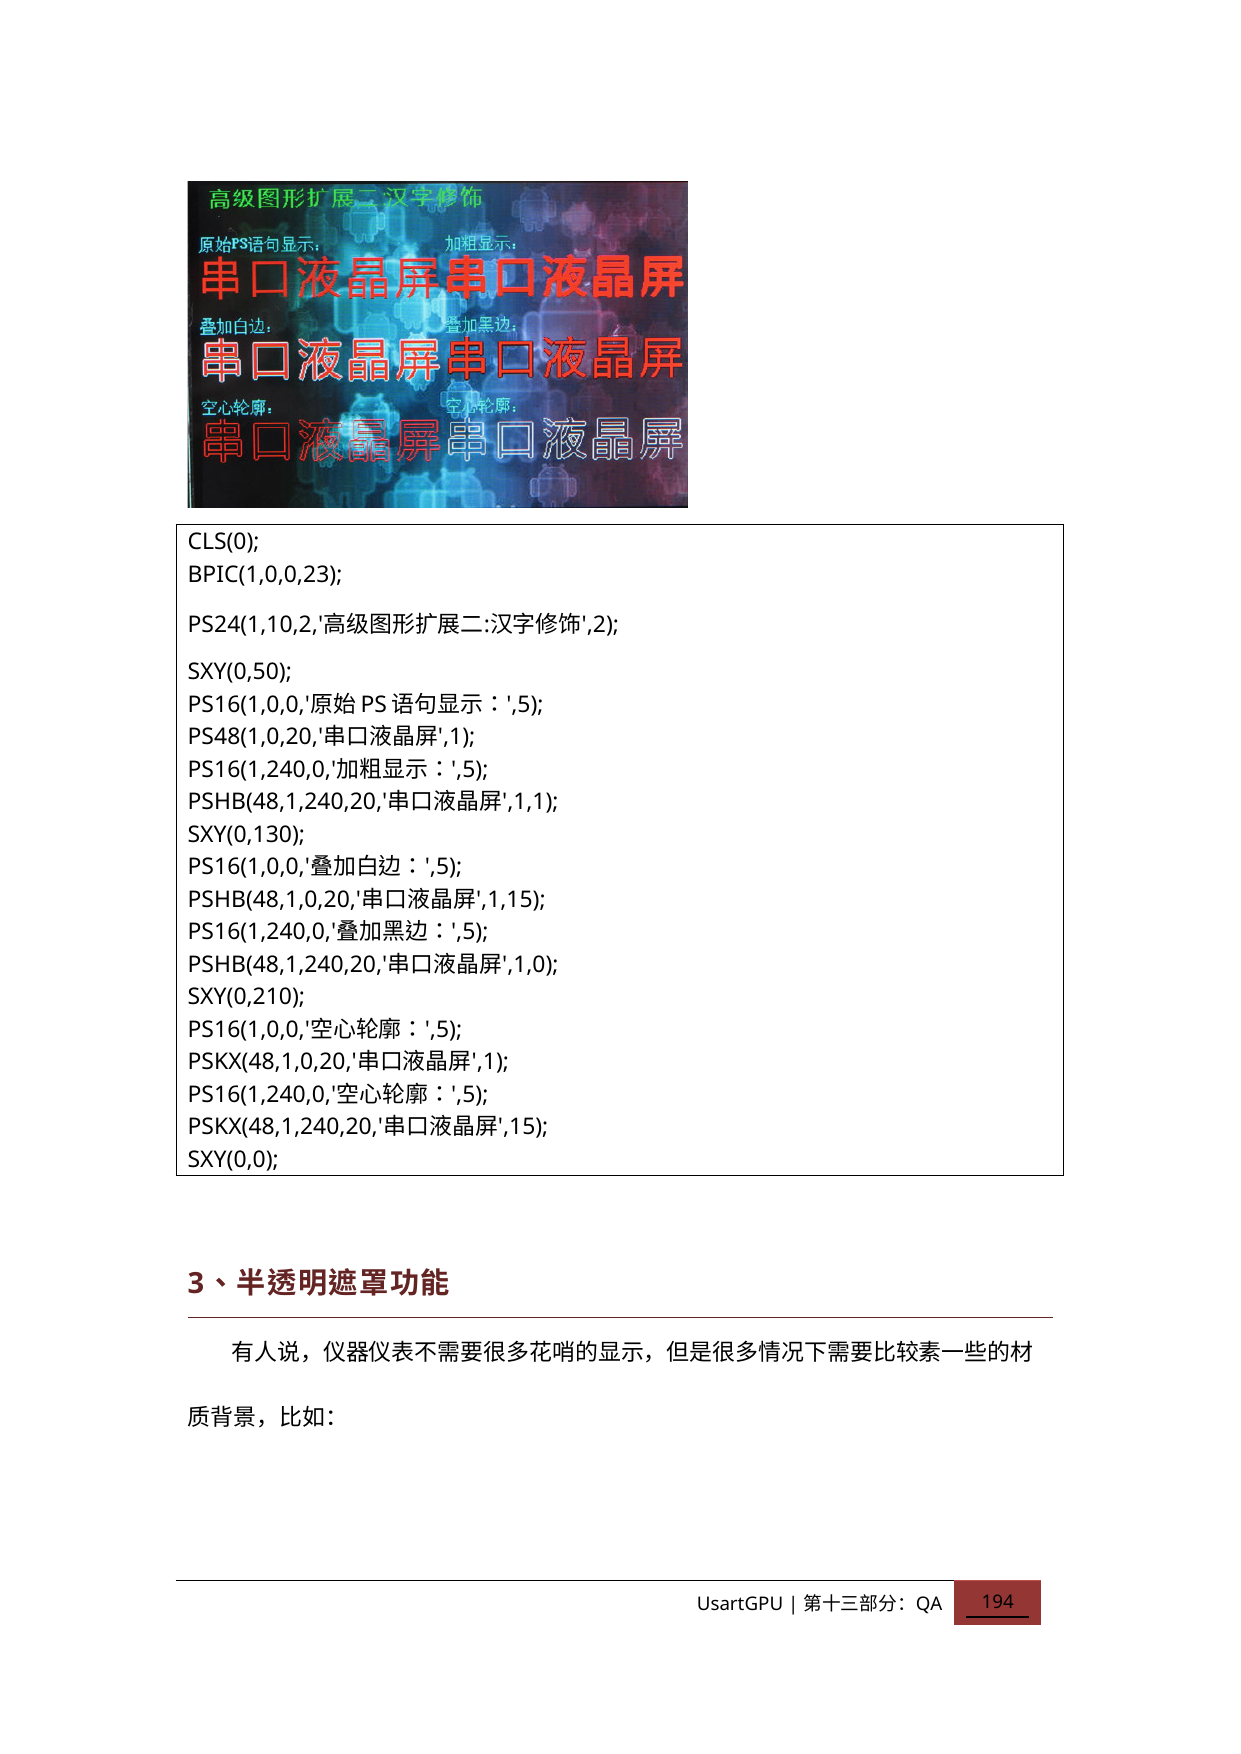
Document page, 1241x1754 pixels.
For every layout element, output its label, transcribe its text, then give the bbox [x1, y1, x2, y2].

picture [187, 181, 688, 508]
text 有人说，仪器仪表不需要很多花哨的显示，但是很多情况下需要比较素一些的材质背景，比如： [187, 1318, 1053, 1448]
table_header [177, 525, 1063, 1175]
subtitle 3、半透明遮罩功能 [187, 1250, 1053, 1318]
